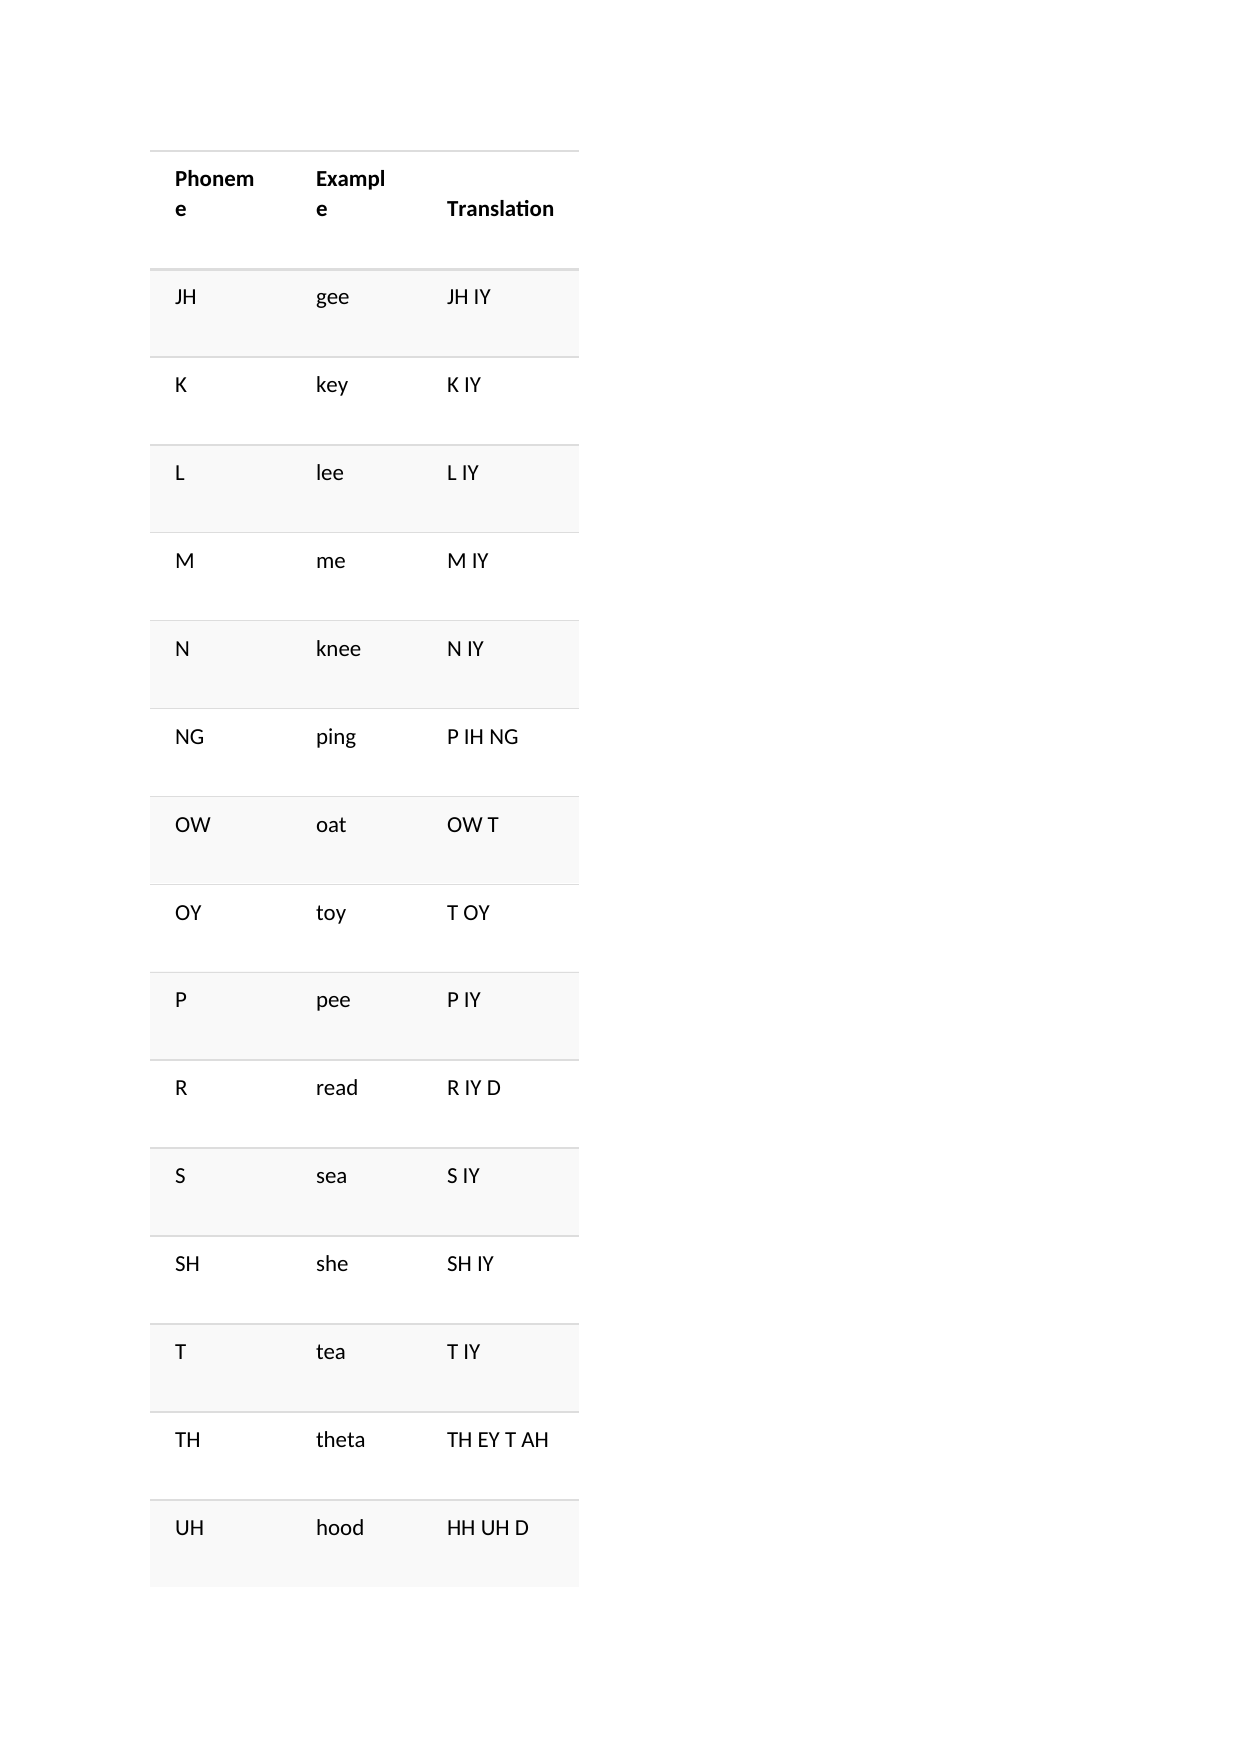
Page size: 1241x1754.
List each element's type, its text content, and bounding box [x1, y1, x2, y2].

table_cell HH UH D [422, 1501, 579, 1587]
table_cell SH [150, 1237, 291, 1323]
table_cell M IY [422, 533, 579, 620]
table_cell OY [150, 885, 291, 971]
table_cell SH IY [422, 1237, 579, 1323]
table_cell she [291, 1237, 422, 1323]
table_header Phoneme [150, 152, 291, 268]
table_cell P IY [422, 973, 579, 1059]
table_cell read [291, 1061, 422, 1147]
table_cell sea [291, 1149, 422, 1235]
table_cell L [150, 446, 291, 532]
table_cell K IY [422, 358, 579, 444]
table_cell theta [291, 1413, 422, 1499]
table_cell UH [150, 1501, 291, 1587]
table_cell TH EY T AH [422, 1413, 579, 1499]
table_cell K [150, 358, 291, 444]
table_cell oat [291, 797, 422, 883]
table_cell key [291, 358, 422, 444]
table_cell R IY D [422, 1061, 579, 1147]
table_cell L IY [422, 446, 579, 532]
table_cell T [150, 1325, 291, 1411]
table_cell tea [291, 1325, 422, 1411]
table_cell TH [150, 1413, 291, 1499]
table_cell toy [291, 885, 422, 971]
table_cell JH IY [422, 271, 579, 356]
table_cell S [150, 1149, 291, 1235]
table_cell P IH NG [422, 709, 579, 796]
table_cell T IY [422, 1325, 579, 1411]
table_cell gee [291, 271, 422, 356]
table_cell NG [150, 709, 291, 796]
table_cell OW [150, 797, 291, 883]
table_cell N [150, 621, 291, 708]
table_header Example [291, 152, 422, 268]
table_cell hood [291, 1501, 422, 1587]
table_cell ping [291, 709, 422, 796]
table_header Translation [422, 152, 579, 268]
table_cell JH [150, 271, 291, 356]
table_cell P [150, 973, 291, 1059]
table_cell knee [291, 621, 422, 708]
table_cell R [150, 1061, 291, 1147]
table_cell OW T [422, 797, 579, 883]
table_cell M [150, 533, 291, 620]
table_cell pee [291, 973, 422, 1059]
table_cell S IY [422, 1149, 579, 1235]
table_cell me [291, 533, 422, 620]
table_cell lee [291, 446, 422, 532]
table_cell T OY [422, 885, 579, 971]
table_cell N IY [422, 621, 579, 708]
